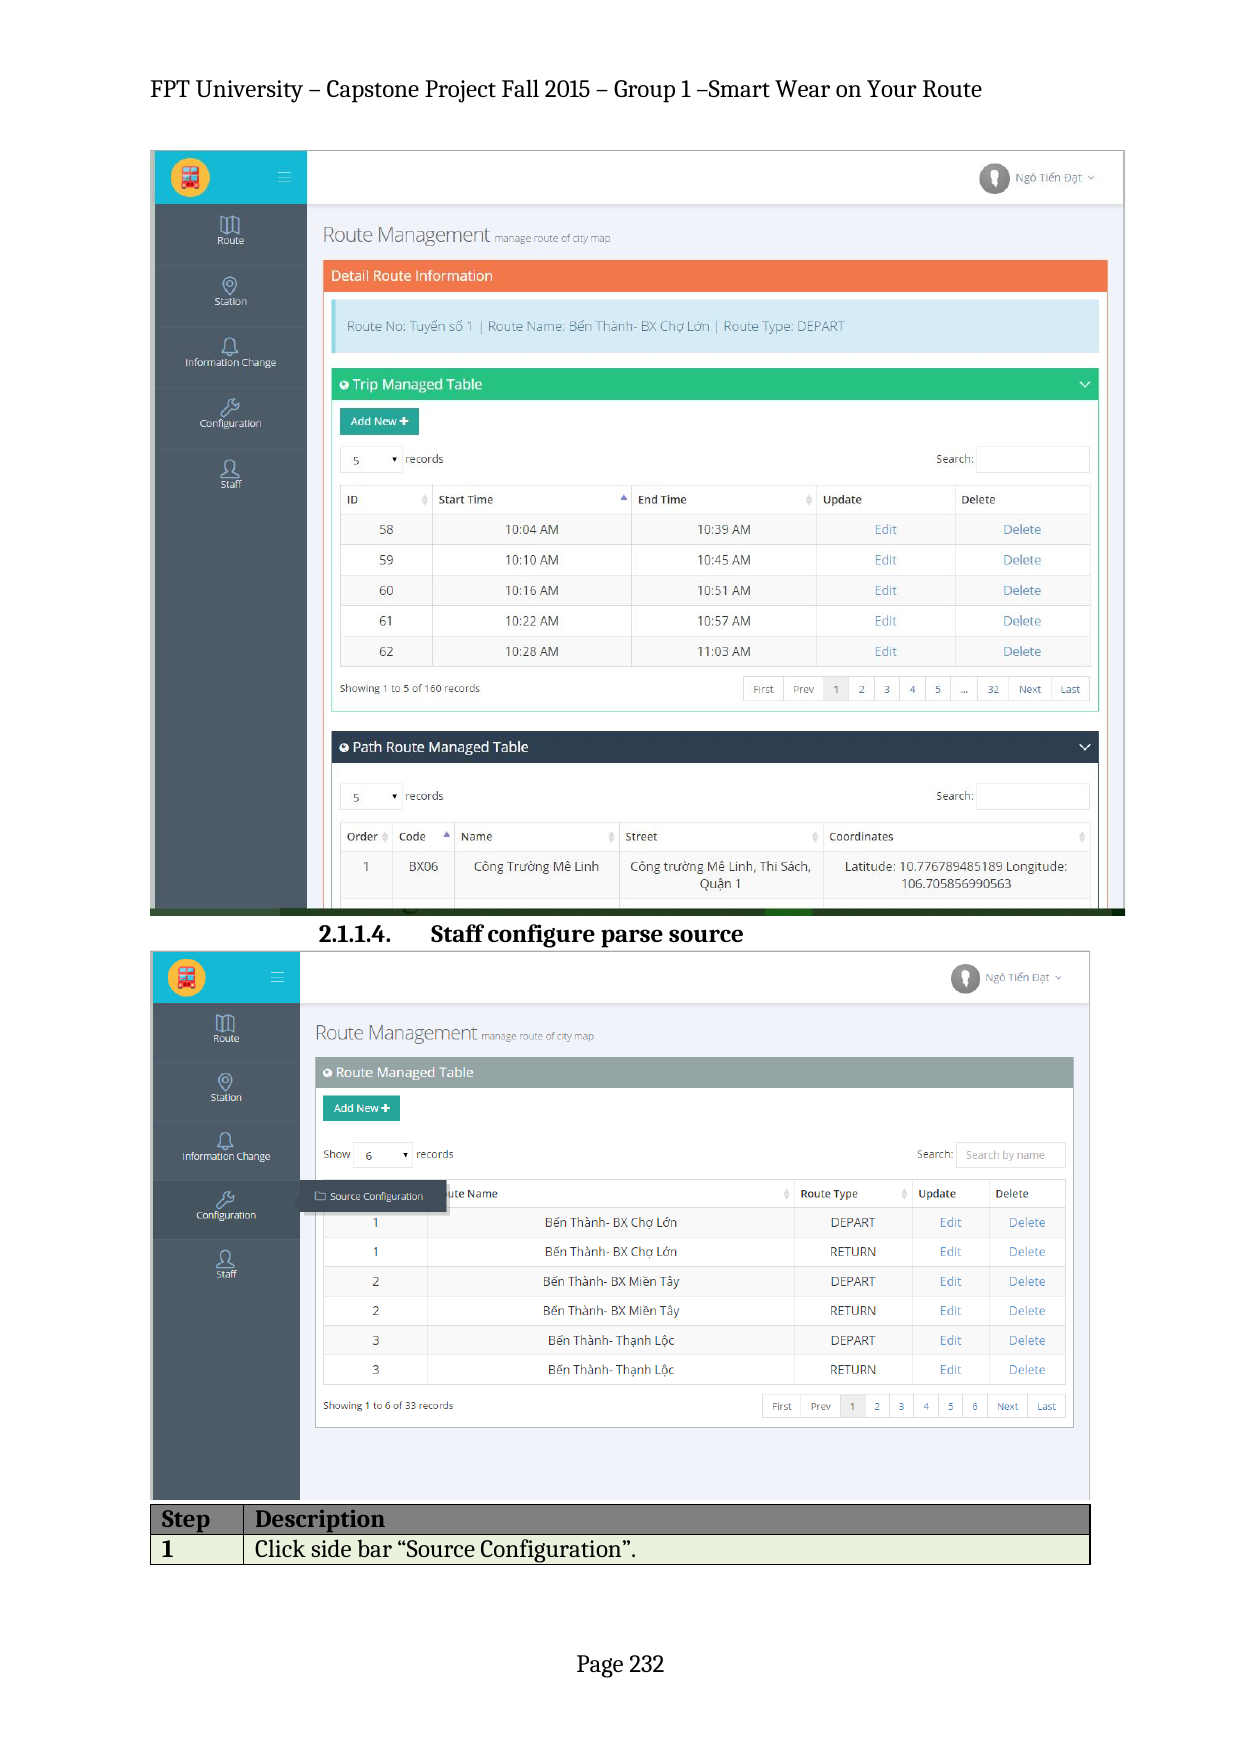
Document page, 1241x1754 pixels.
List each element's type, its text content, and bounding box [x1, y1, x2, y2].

subtitle Staff configure parse source [319, 919, 1090, 948]
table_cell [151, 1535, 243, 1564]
picture [150, 950, 1091, 1500]
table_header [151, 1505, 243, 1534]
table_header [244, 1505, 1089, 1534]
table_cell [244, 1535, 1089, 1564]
picture [150, 150, 1125, 916]
